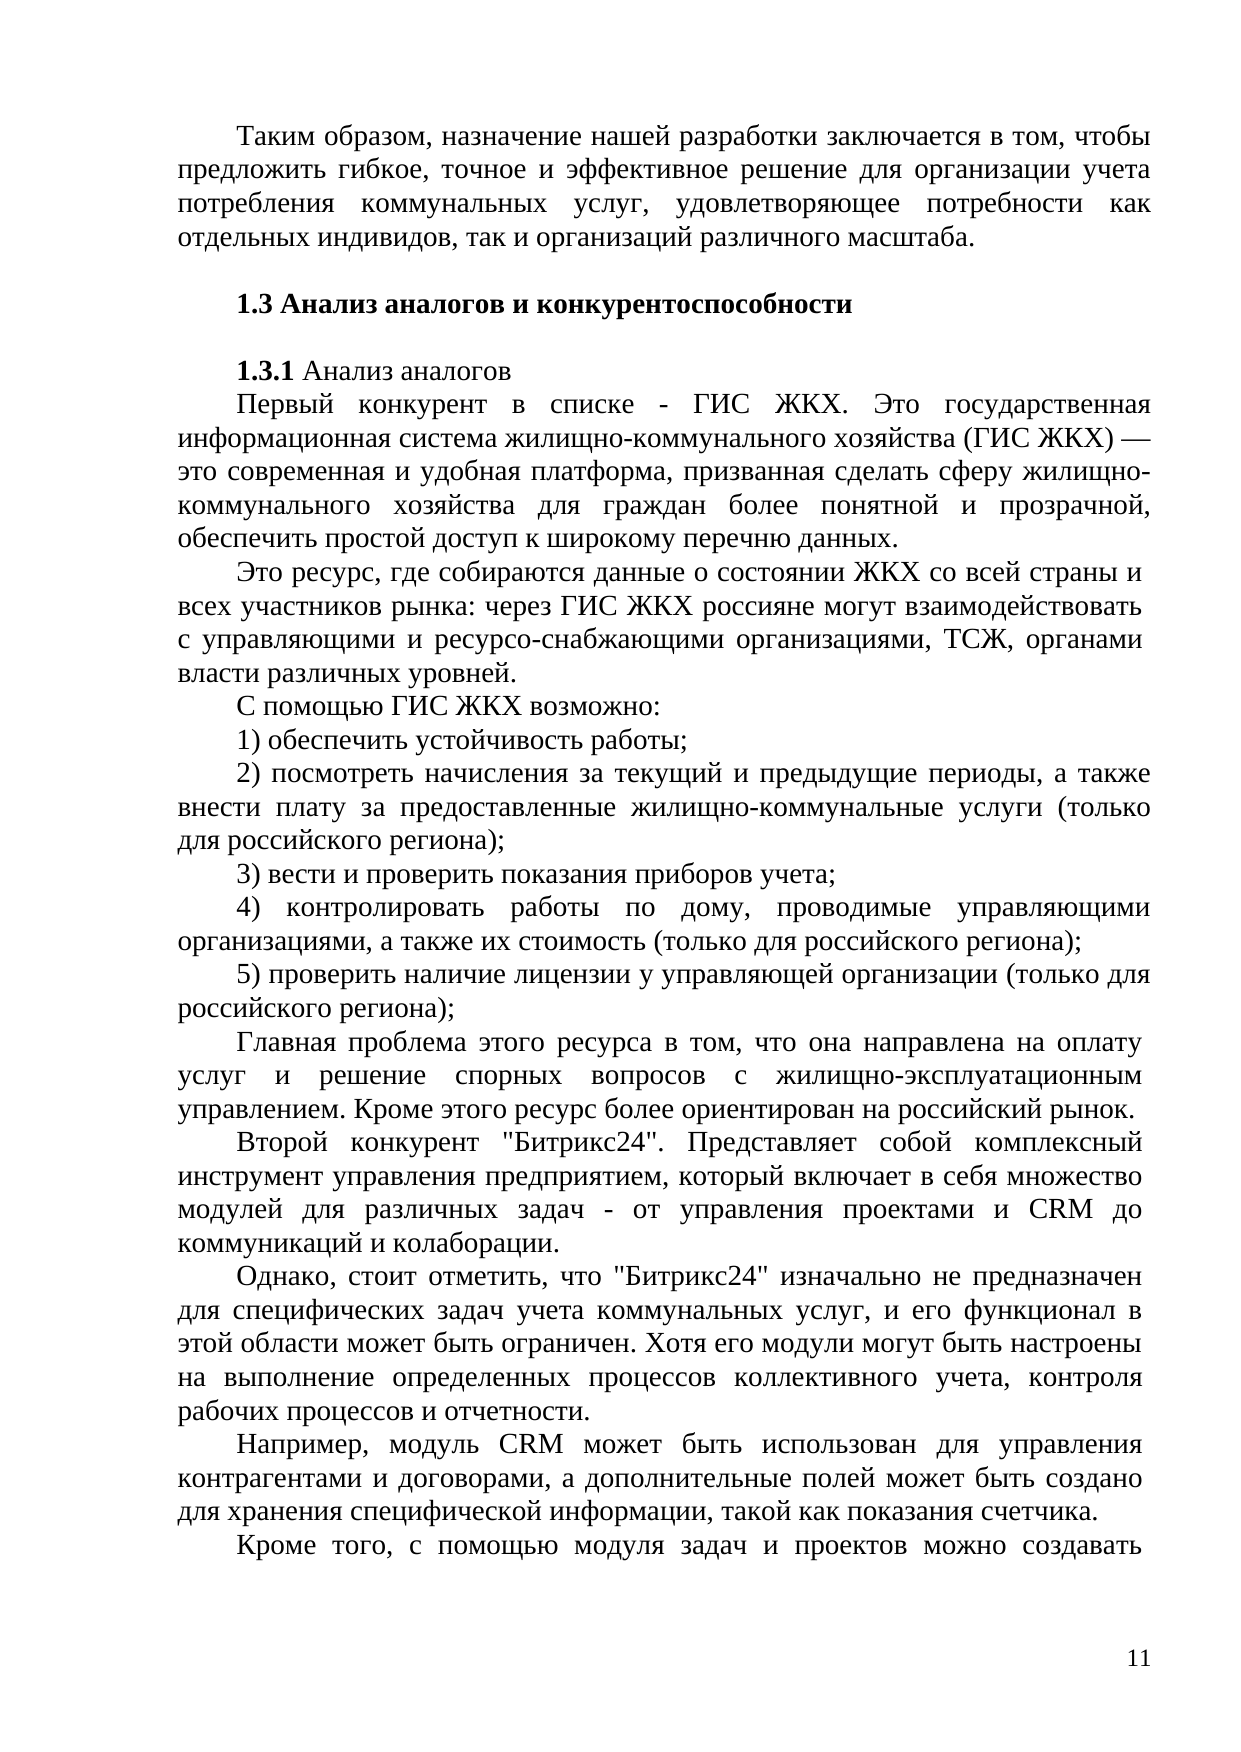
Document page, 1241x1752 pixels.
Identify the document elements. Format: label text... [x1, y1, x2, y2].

text 2) посмотреть начисления за текущий и предыдущие периоды, а также внести плату за предоставленные жилищно-коммунальные услуги (только для российского региона); [177, 755, 1152, 856]
text Первый конкурент в списке - ГИС ЖКХ. Это государственная информационная система жилищно-коммунального хозяйства (ГИС ЖКХ) — это современная и удобная платформа, призванная сделать сферу жилищно-коммунального хозяйства для граждан более понятной и прозрачной, обеспечить простой доступ к широкому перечню данных. [177, 386, 1152, 554]
text Второй конкурент "Битрикс24". Представляет собой комплексный инструмент управления предприятием, который включает в себя множество модулей для различных задач - от управления проектами и CRM до коммуникаций и колаборации. [177, 1124, 1143, 1258]
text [177, 1527, 1143, 1560]
text 5) проверить наличие лицензии у управляющей организации (только для российского региона); [177, 957, 1152, 1024]
text 3) вести и проверить показания приборов учета; [177, 856, 1152, 889]
text 4) контролировать работы по дому, проводимые управляющими организациями, а также их стоимость (только для российского региона); [177, 889, 1152, 957]
text Например, модуль CRM может быть использован для управления контрагентами и договорами, а дополнительные полей может быть создано для хранения специфической информации, такой как показания счетчика. [177, 1426, 1143, 1527]
text Это ресурс, где собираются данные о состоянии ЖКХ со всей страны и всех участников рынка: через ГИС ЖКХ россияне могут взаимодействовать с управляющими и ресурсо-снабжающими организациями, ТСЖ, органами власти различных уровней. [177, 554, 1143, 688]
text 1) обеспечить устойчивость работы; [177, 722, 1152, 755]
text 1.3 Анализ аналогов и конкурентоспособности [177, 286, 1152, 319]
text С помощью ГИС ЖКХ возможно: [177, 688, 1152, 722]
text Главная проблема этого ресурса в том, что она направлена на оплату услуг и решение спорных вопросов с жилищно-эксплуатационным управлением. Кроме этого ресурс более ориентирован на российский рынок. [177, 1024, 1143, 1124]
text 1.3.1 Анализ аналогов [177, 353, 1152, 386]
text Таким образом, назначение нашей разработки заключается в том, чтобы предложить гибкое, точное и эффективное решение для организации учета потребления коммунальных услуг, удовлетворяющее потребности как отдельных индивидов, так и организаций различного масштаба. [177, 118, 1152, 252]
text Однако, стоит отметить, что "Битрикс24" изначально не предназначен для специфических задач учета коммунальных услуг, и его функционал в этой области может быть ограничен. Хотя его модули могут быть настроены на выполнение определенных процессов коллективного учета, контроля рабочих процессов и отчетности. [177, 1258, 1143, 1426]
